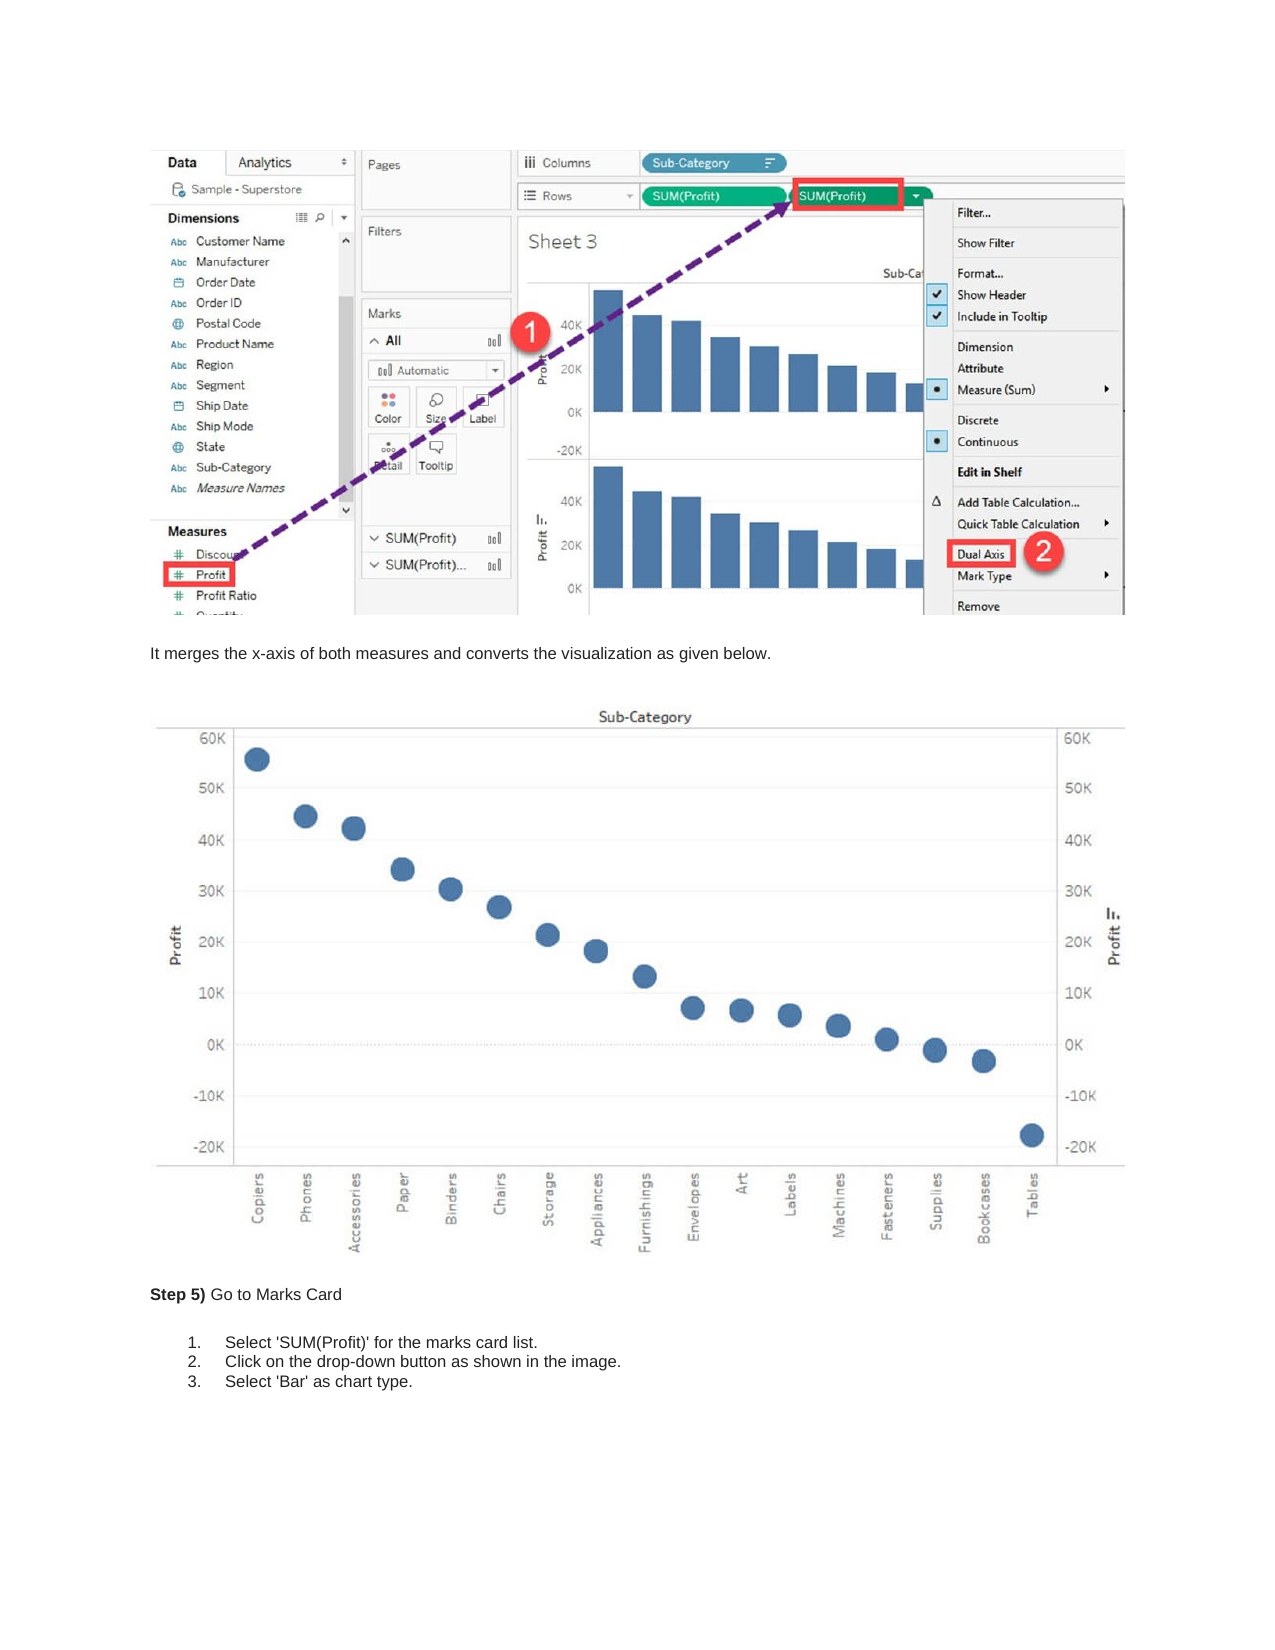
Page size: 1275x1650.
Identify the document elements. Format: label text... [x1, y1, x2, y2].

picture [150, 691, 1125, 1256]
list Click on the drop-down button as shown in the image. [187, 1352, 1125, 1371]
text It merges the x-axis of both measures and converts the visualization as given below. [150, 643, 1125, 663]
list Select 'SUM(Profit)' for the marks card list. [187, 1333, 1125, 1352]
list Select 'Bar' as chart type. [187, 1371, 1125, 1391]
text Step 5) Go to Marks Card [150, 1285, 1125, 1304]
picture [150, 150, 1125, 615]
